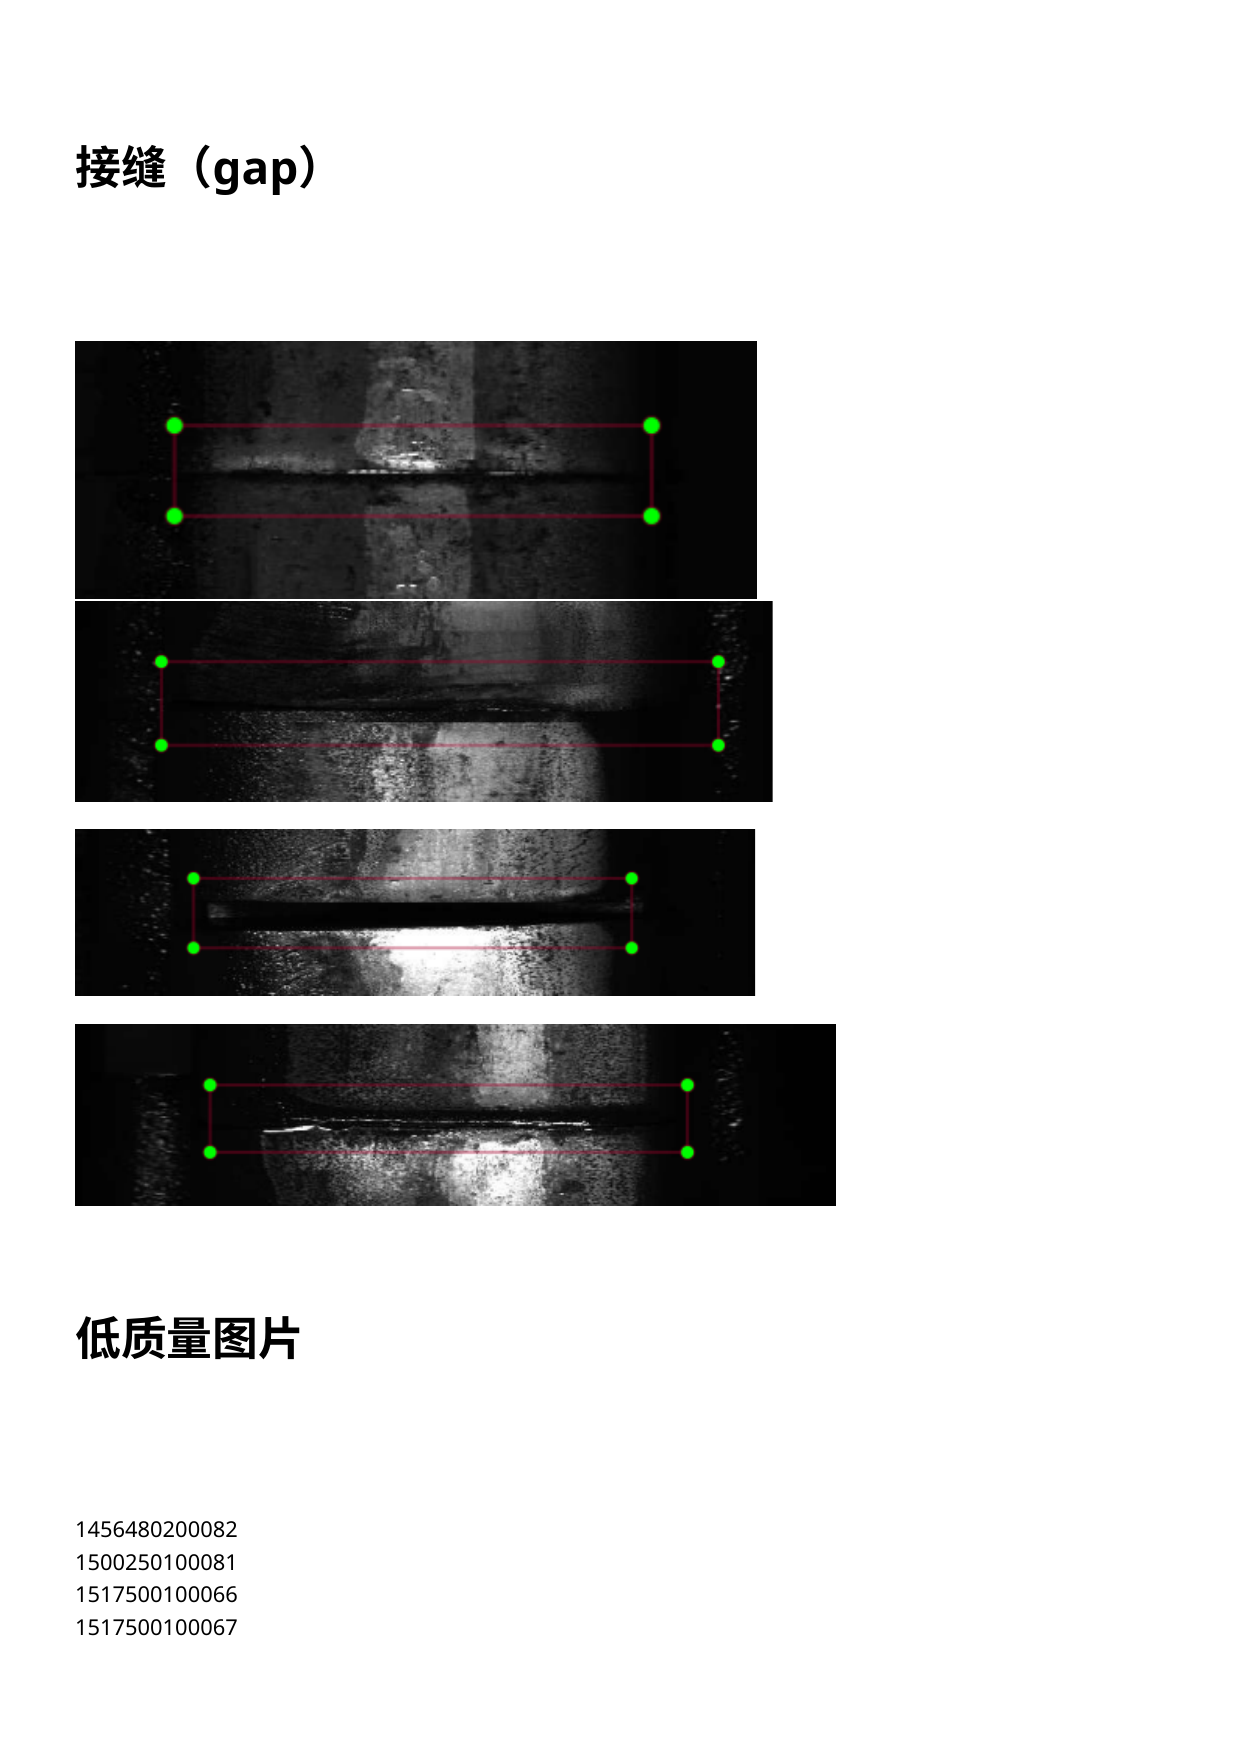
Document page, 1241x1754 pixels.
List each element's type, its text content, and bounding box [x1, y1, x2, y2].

text 1456480200082 [75, 1513, 1165, 1545]
text 1500250100081 [75, 1545, 1165, 1578]
picture [75, 601, 773, 802]
picture [75, 1024, 836, 1206]
picture [75, 829, 756, 996]
text 1517500100066 [75, 1578, 1165, 1610]
picture [75, 341, 757, 599]
text 1517500100067 [75, 1610, 1165, 1643]
subtitle 接缝（gap） [75, 116, 1165, 214]
subtitle 低质量图片 [75, 1287, 1165, 1385]
